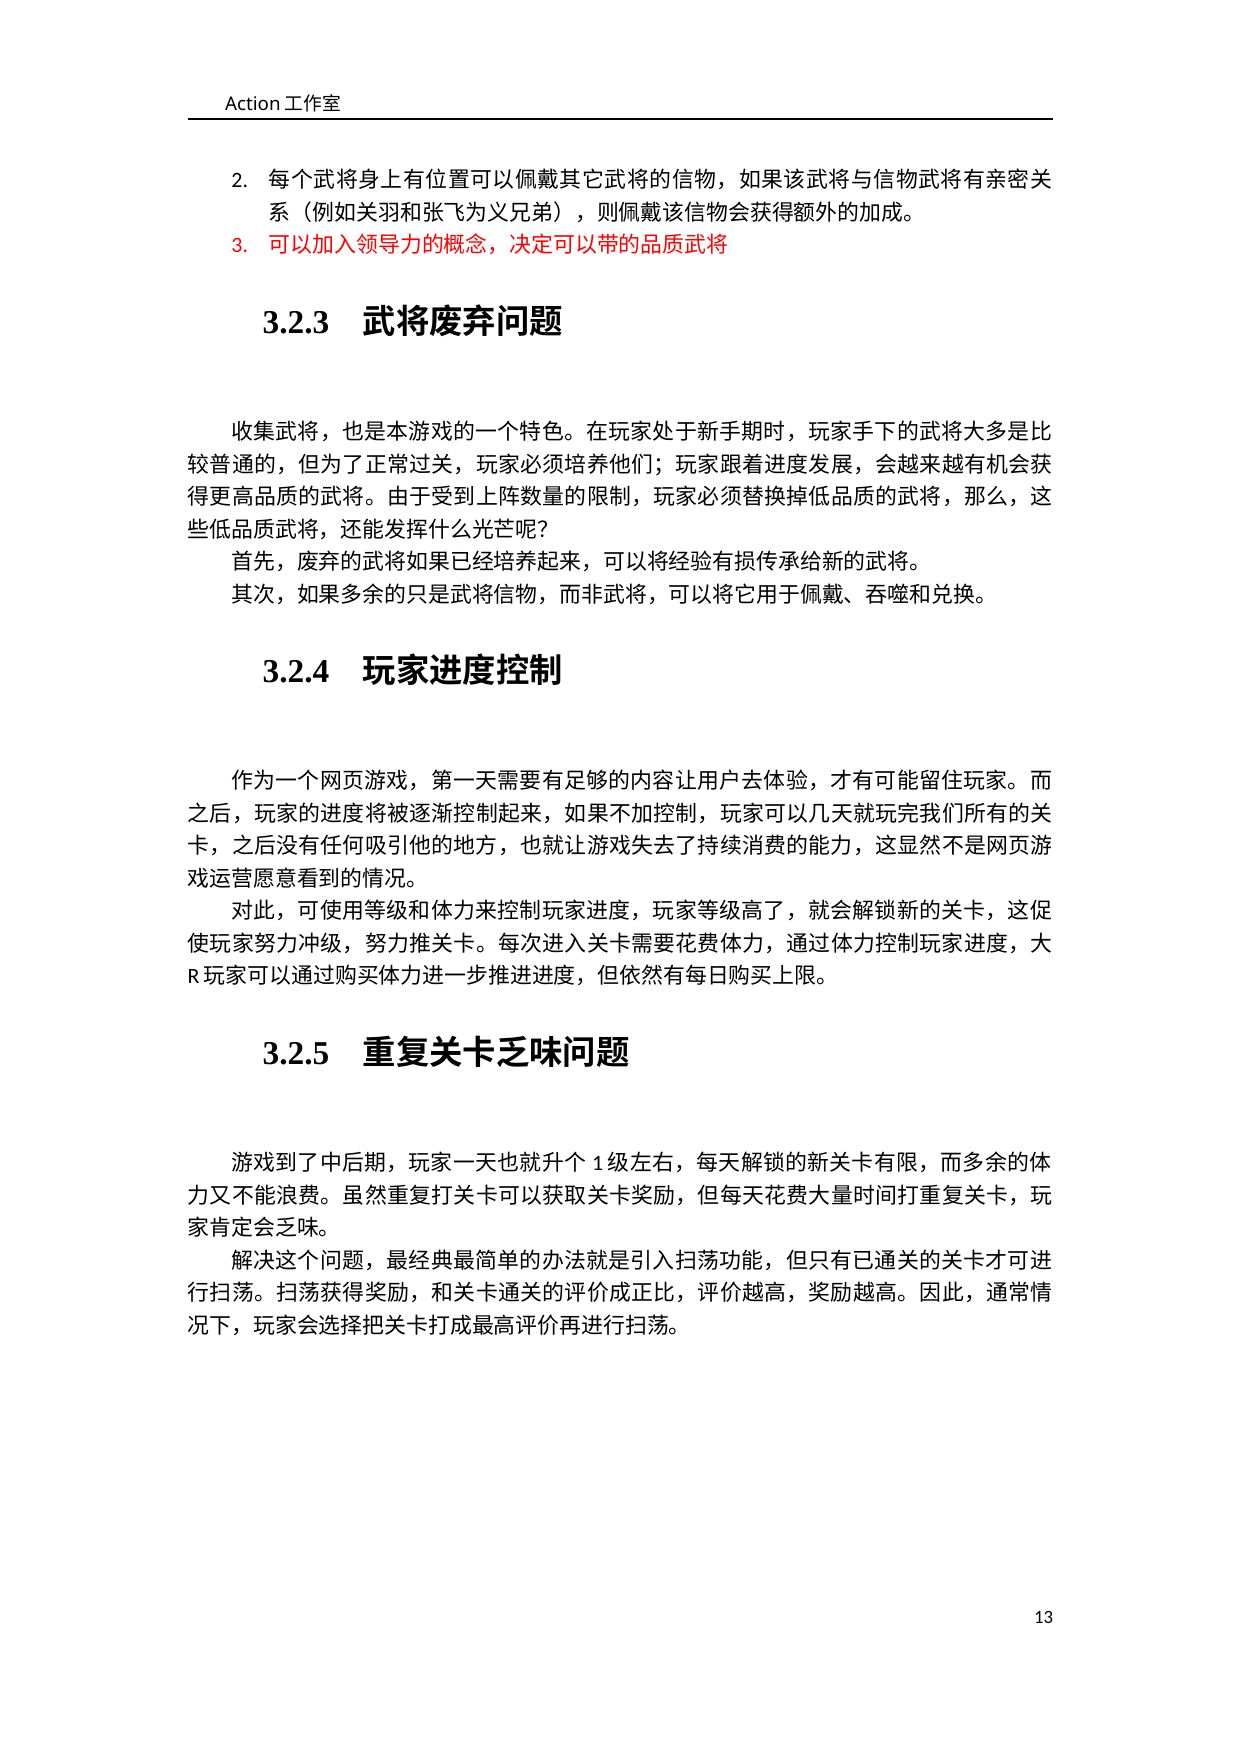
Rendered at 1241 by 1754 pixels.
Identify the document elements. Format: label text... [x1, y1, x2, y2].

subtitle 玩家进度控制 [262, 636, 1053, 701]
text 收集武将，也是本游戏的一个特色。在玩家处于新手期时，玩家手下的武将大多是比较普通的，但为了正常过关，玩家必须培养他们；玩家跟着进度发展，会越来越有机会获得更高品质的武将。由于受到上阵数量的限制，玩家必须替换掉低品质的武将，那么，这些低品质武将，还能发挥什么光芒呢？ [187, 414, 1053, 544]
subtitle 武将废弃问题 [262, 287, 1053, 352]
text 作为一个网页游戏，第一天需要有足够的内容让用户去体验，才有可能留住玩家。而之后，玩家的进度将被逐渐控制起来，如果不加控制，玩家可以几天就玩完我们所有的关卡，之后没有任何吸引他的地方，也就让游戏失去了持续消费的能力，这显然不是网页游戏运营愿意看到的情况。 [187, 763, 1053, 893]
text 解决这个问题，最经典最简单的办法就是引入扫荡功能，但只有已通关的关卡才可进行扫荡。扫荡获得奖励，和关卡通关的评价成正比，评价越高，奖励越高。因此，通常情况下，玩家会选择把关卡打成最高评价再进行扫荡。 [187, 1242, 1053, 1340]
text 对此，可使用等级和体力来控制玩家进度，玩家等级高了，就会解锁新的关卡，这促使玩家努力冲级，努力推关卡。每次进入关卡需要花费体力，通过体力控制玩家进度，大R玩家可以通过购买体力进一步推进进度，但依然有每日购买上限。 [187, 893, 1053, 991]
text 其次，如果多余的只是武将信物，而非武将，可以将它用于佩戴、吞噬和兑换。 [187, 576, 1053, 609]
list 每个武将身上有位置可以佩戴其它武将的信物，如果该武将与信物武将有亲密关系（例如关羽和张飞为义兄弟），则佩戴该信物会获得额外的加成。 [231, 162, 1053, 227]
list 可以加入领导力的概念，决定可以带的品质武将 [231, 227, 1053, 259]
text 首先，废弃的武将如果已经培养起来，可以将经验有损传承给新的武将。 [187, 544, 1053, 576]
text 游戏到了中后期，玩家一天也就升个1级左右，每天解锁的新关卡有限，而多余的体力又不能浪费。虽然重复打关卡可以获取关卡奖励，但每天花费大量时间打重复关卡，玩家肯定会乏味。 [187, 1145, 1053, 1242]
subtitle 重复关卡乏味问题 [262, 1018, 1053, 1083]
